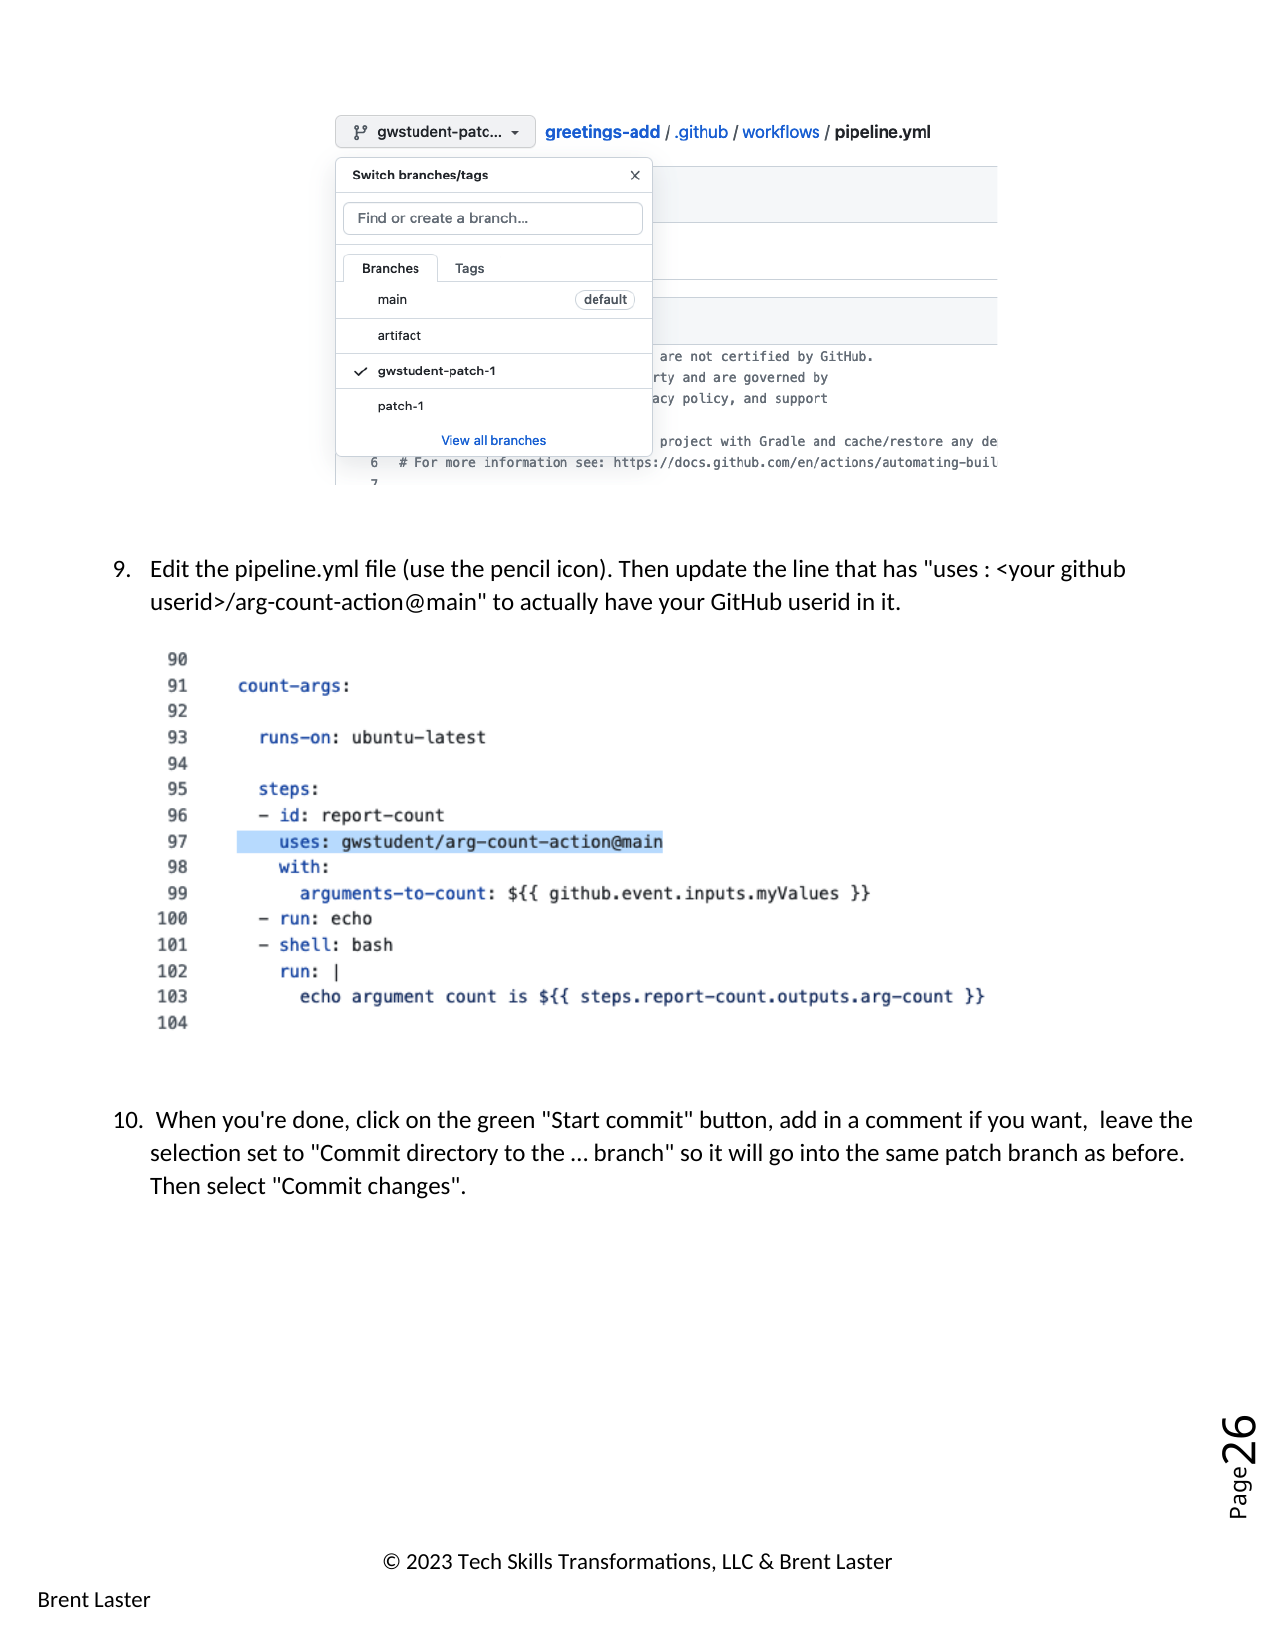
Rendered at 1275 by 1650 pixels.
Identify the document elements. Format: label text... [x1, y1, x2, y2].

picture [305, 103, 998, 485]
list When you're done, click on the green "Start commit" button, add in a comment if you want, leave the selection set to "Commit directory to the … branch" so it will go into the same patch branch as before. Then select "Commit changes". [112, 1104, 1200, 1201]
picture [150, 651, 1114, 1037]
list Edit the pipeline.yml file (use the pencil icon). Then update the line that has "uses : <your github userid>/arg-count-action@main" to actually have your GitHub userid in it. [112, 553, 1200, 616]
